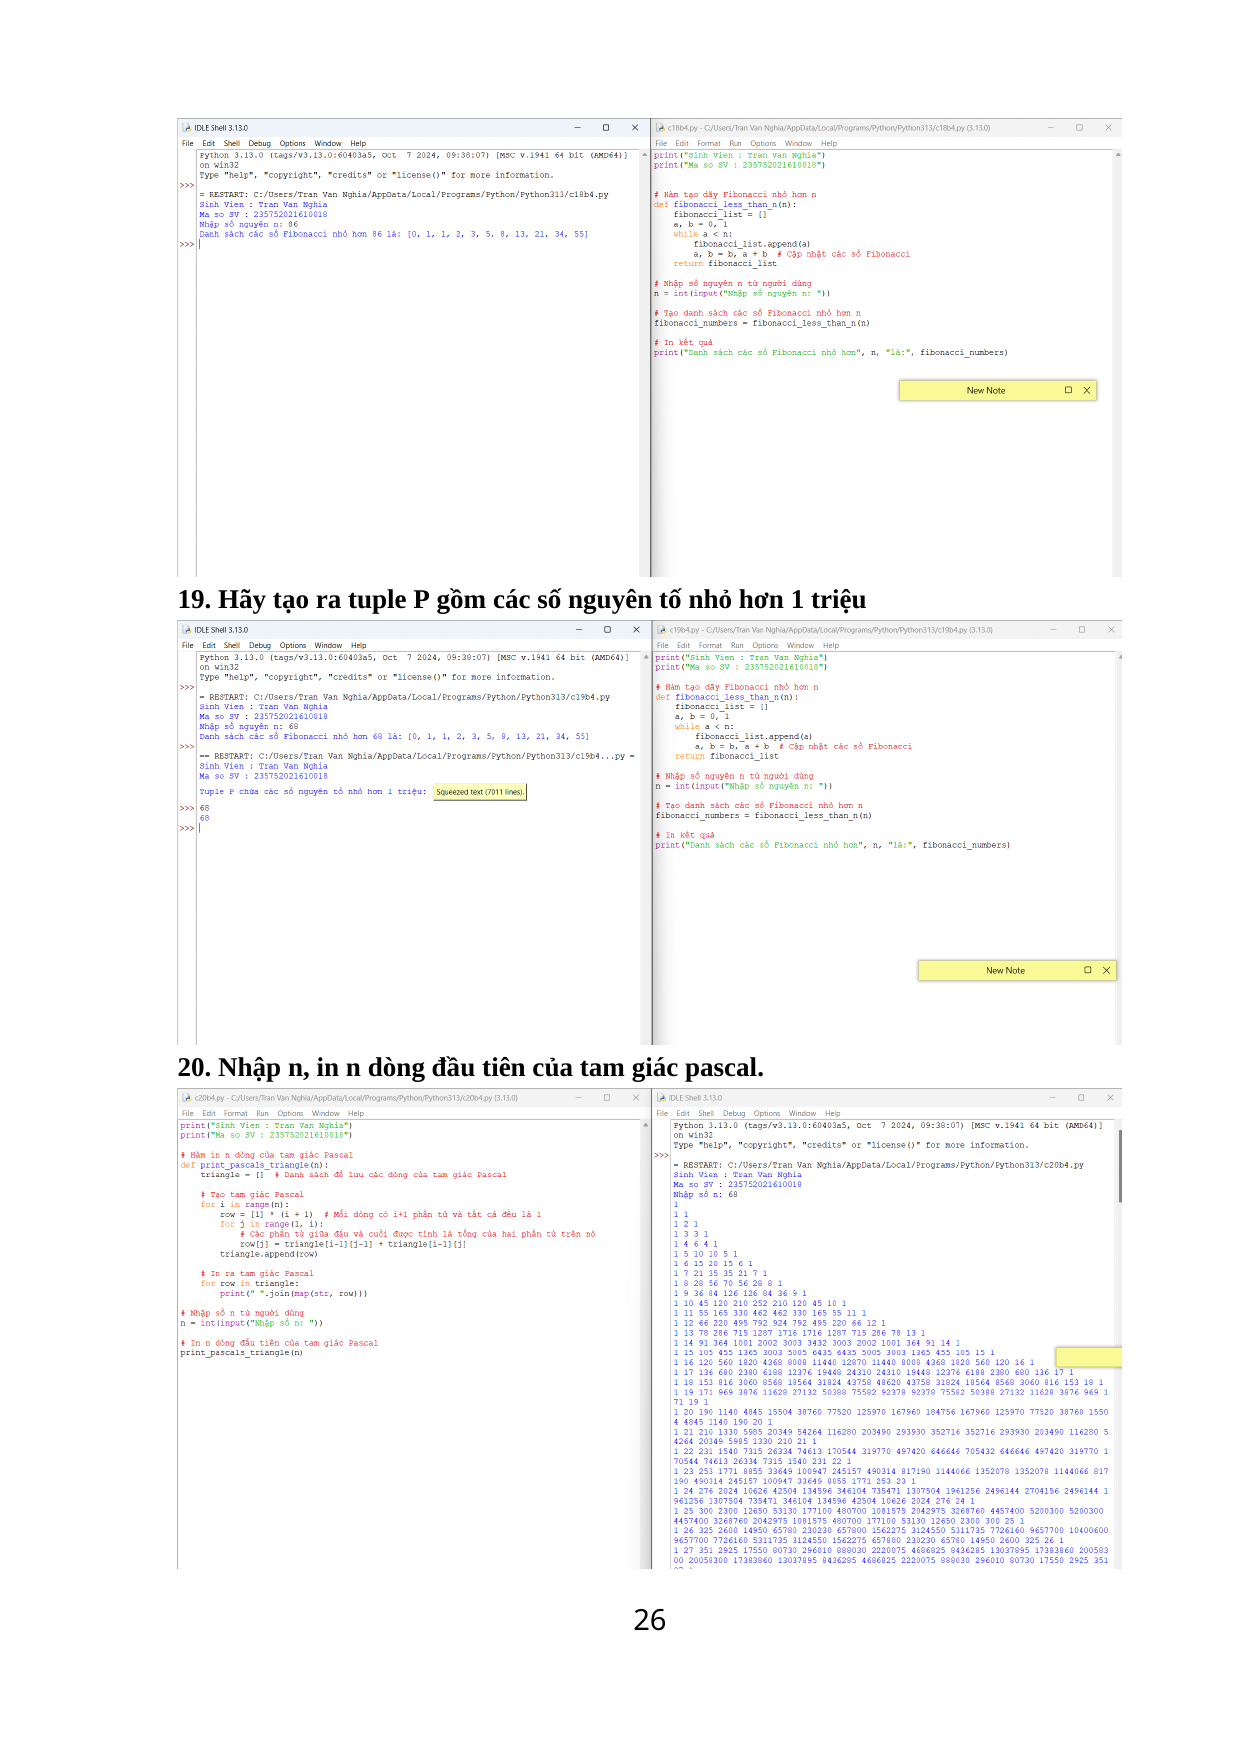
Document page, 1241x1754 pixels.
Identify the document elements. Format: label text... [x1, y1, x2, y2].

text 19. Hãy tạo ra tuple P gồm các số nguyên tố nhỏ hơn 1 triệu [177, 583, 1122, 614]
picture [177, 1088, 1123, 1569]
text 20. Nhập n, in n dòng đầu tiên của tam giác pascal. [177, 1051, 1122, 1082]
picture [177, 118, 1123, 577]
picture [177, 620, 1123, 1045]
